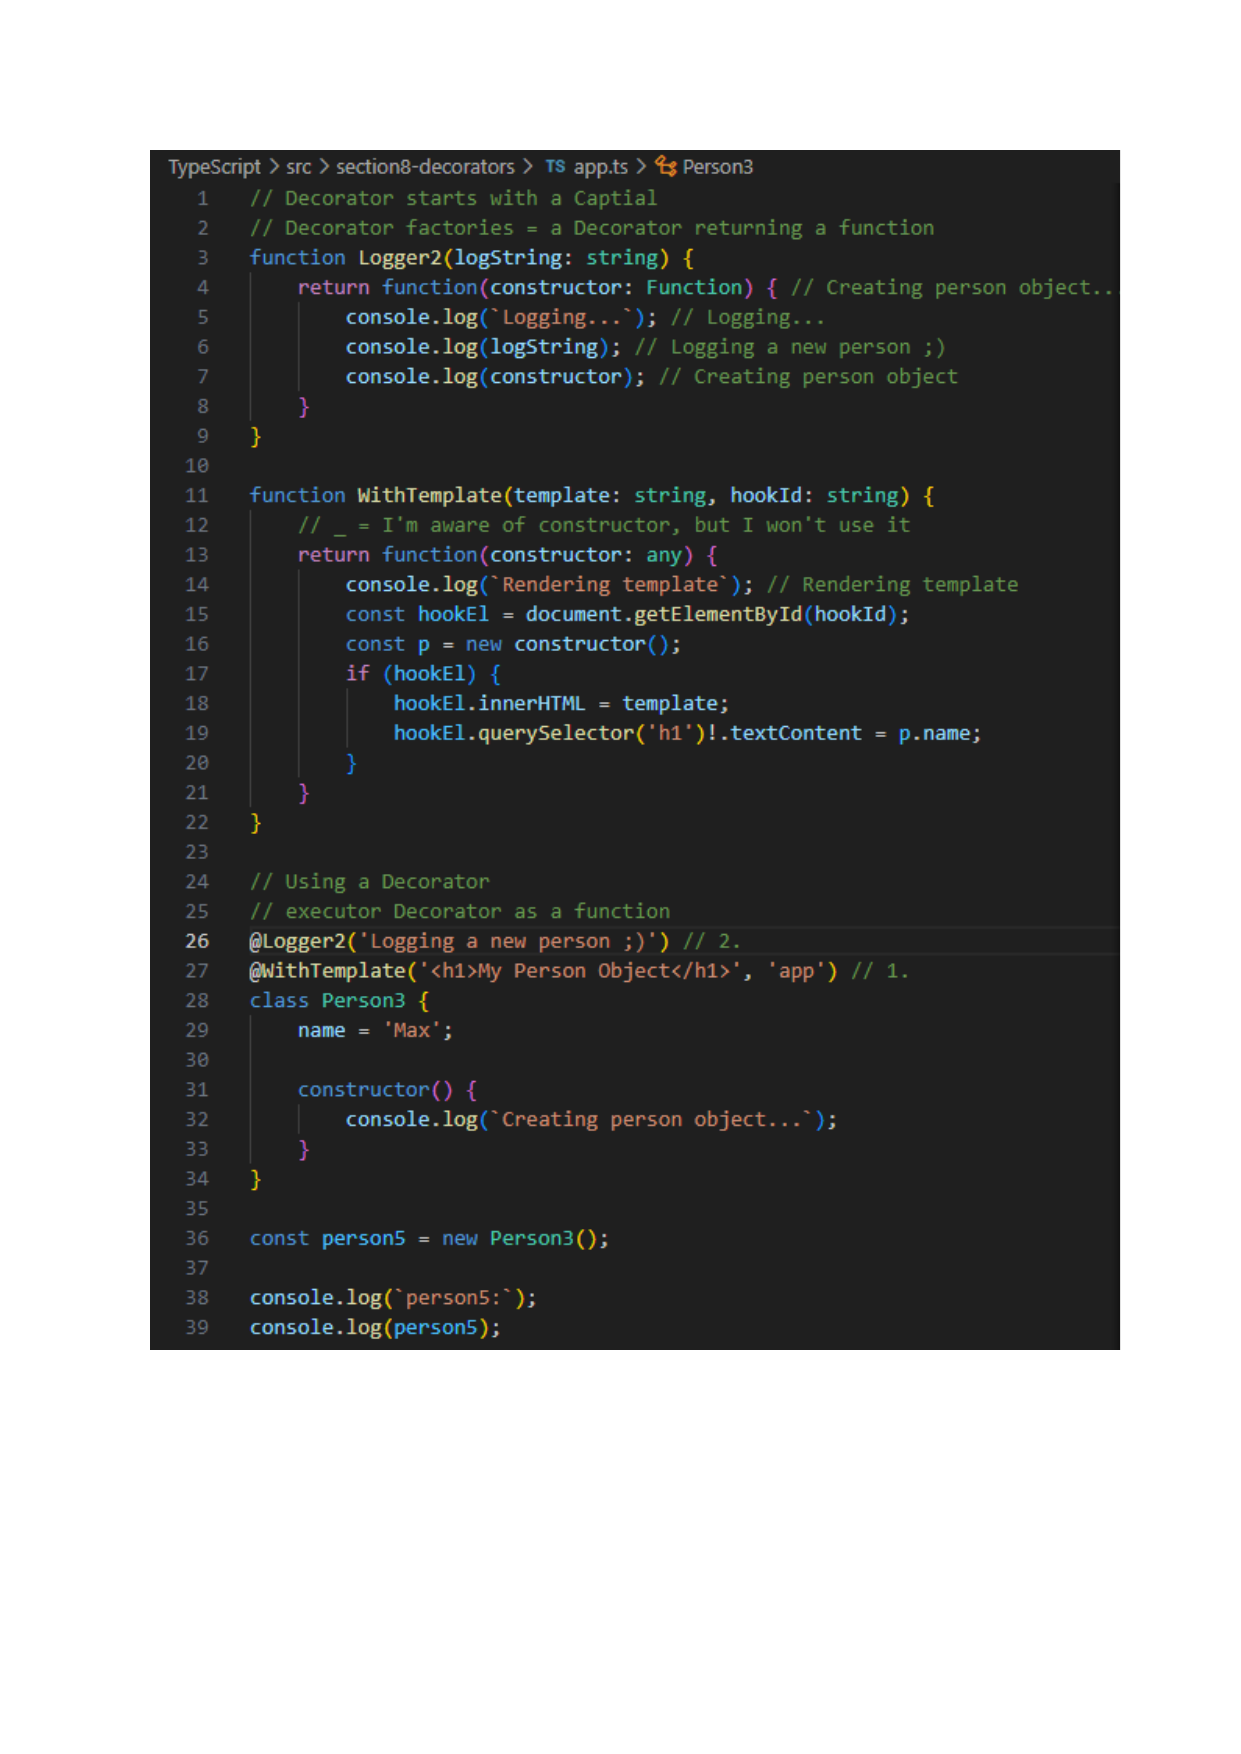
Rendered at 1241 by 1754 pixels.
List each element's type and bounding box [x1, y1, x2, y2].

picture [150, 150, 1121, 1350]
